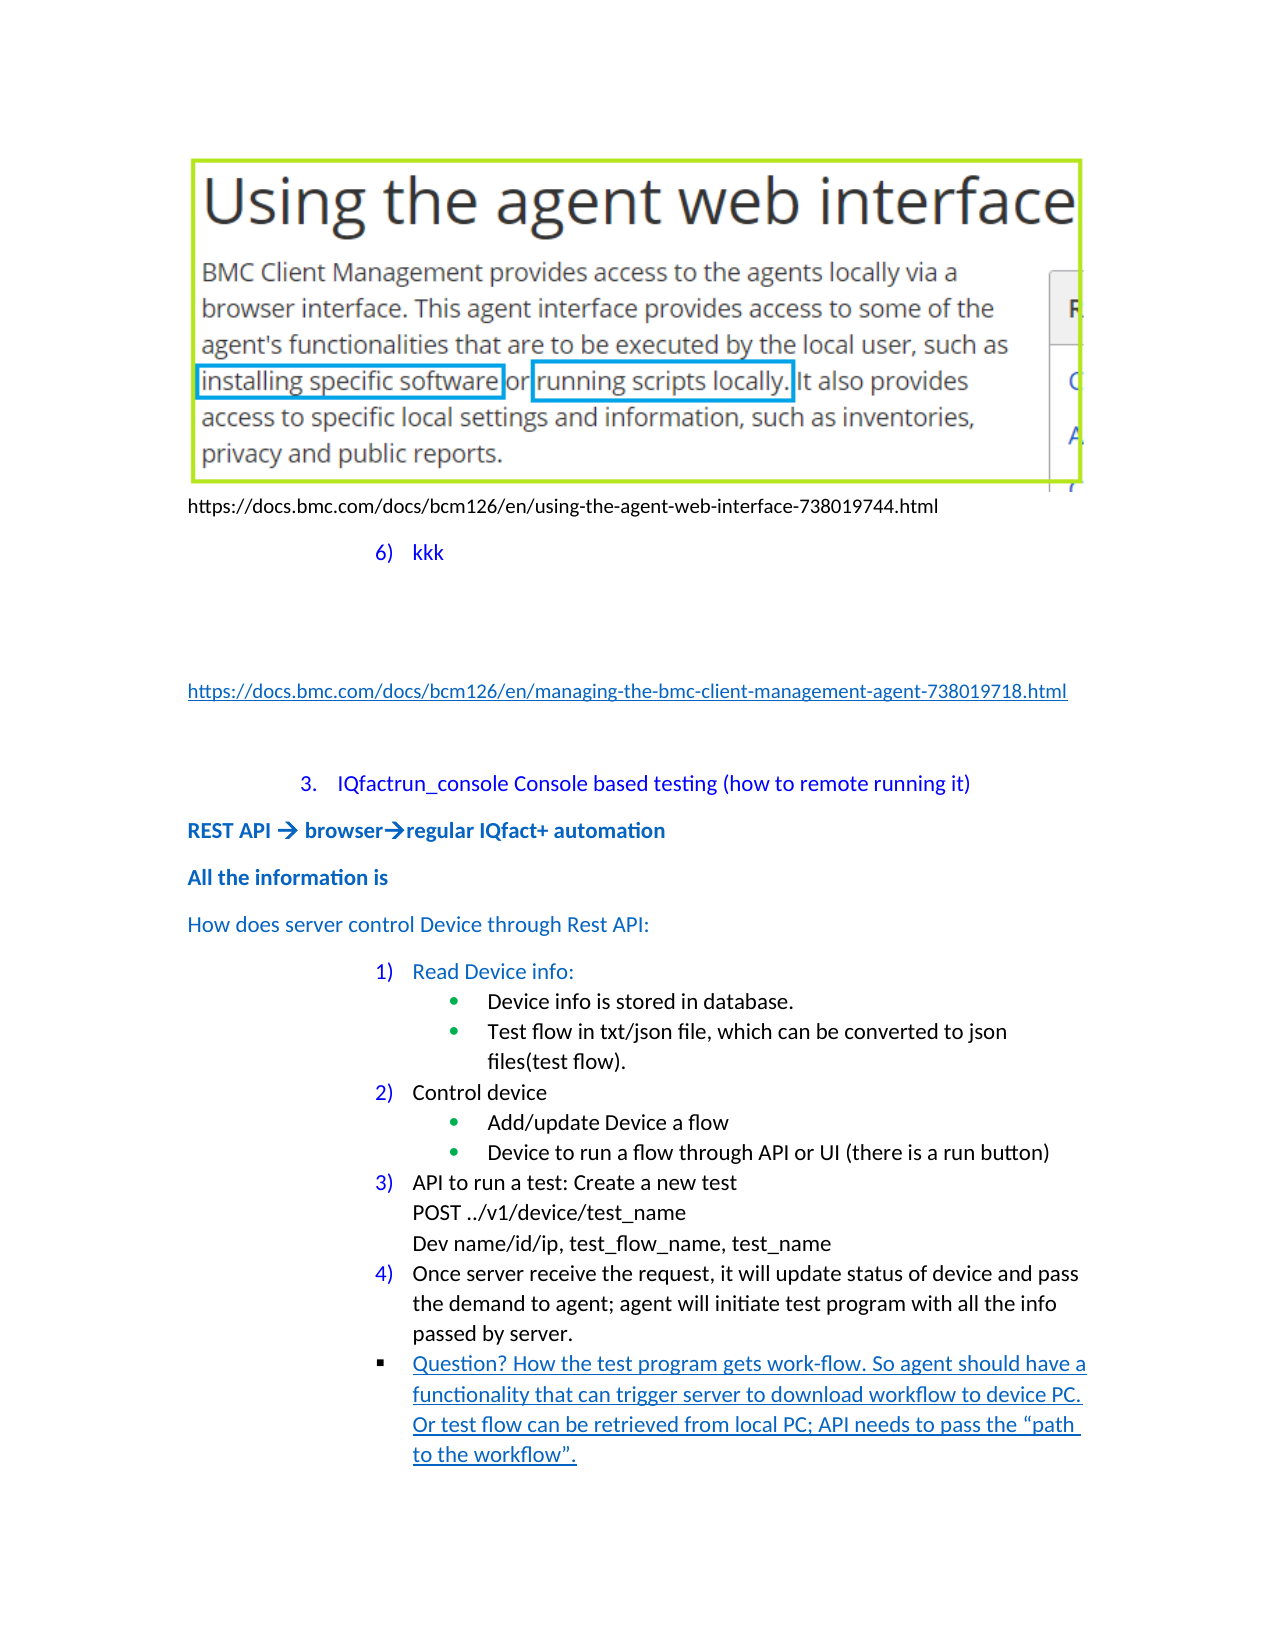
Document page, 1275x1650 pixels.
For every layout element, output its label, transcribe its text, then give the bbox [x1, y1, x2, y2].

list Device to run a flow through API or UI (there is a run button) [450, 1138, 1087, 1166]
picture [187, 150, 1088, 492]
list API to run a test: Create a new test [375, 1168, 1087, 1196]
list Test flow in txt/json file, which can be converted to json files(test flow). [450, 1017, 1087, 1075]
list Read Device info: [375, 957, 1087, 985]
list Control device [375, 1078, 1087, 1106]
text https://docs.bmc.com/docs/bcm126/en/managing-the-bmc-client-management-agent-738019718.html [187, 678, 1087, 704]
list kkk [375, 538, 1087, 566]
list Once server receive the request, it will update status of device and pass the demand to agent; agent will initiate test program with all the info passed by server. [375, 1259, 1087, 1347]
text All the information is [187, 863, 1087, 891]
text REST API browserregular IQfact+ automation [187, 816, 1087, 844]
text https://docs.bmc.com/docs/bcm126/en/using-the-agent-web-interface-738019744.html [187, 492, 1087, 519]
list Device info is stored in database. [450, 987, 1087, 1015]
list Dev name/id/ip, test_flow_name, test_name [412, 1229, 1087, 1257]
list Question? How the test program gets work-flow. So agent should have a functionality that can trigger server to download workflow to device PC. Or test flow can be retrieved from local PC; API needs to pass the “path to the workflow”. [375, 1349, 1087, 1468]
text How does server control Device through Rest API: [187, 910, 1087, 938]
list Add/update Device a flow [450, 1108, 1087, 1136]
list IQfactrun_console Console based testing (how to remote running it) [300, 769, 1087, 797]
list POST ../v1/device/test_name [412, 1198, 1087, 1226]
